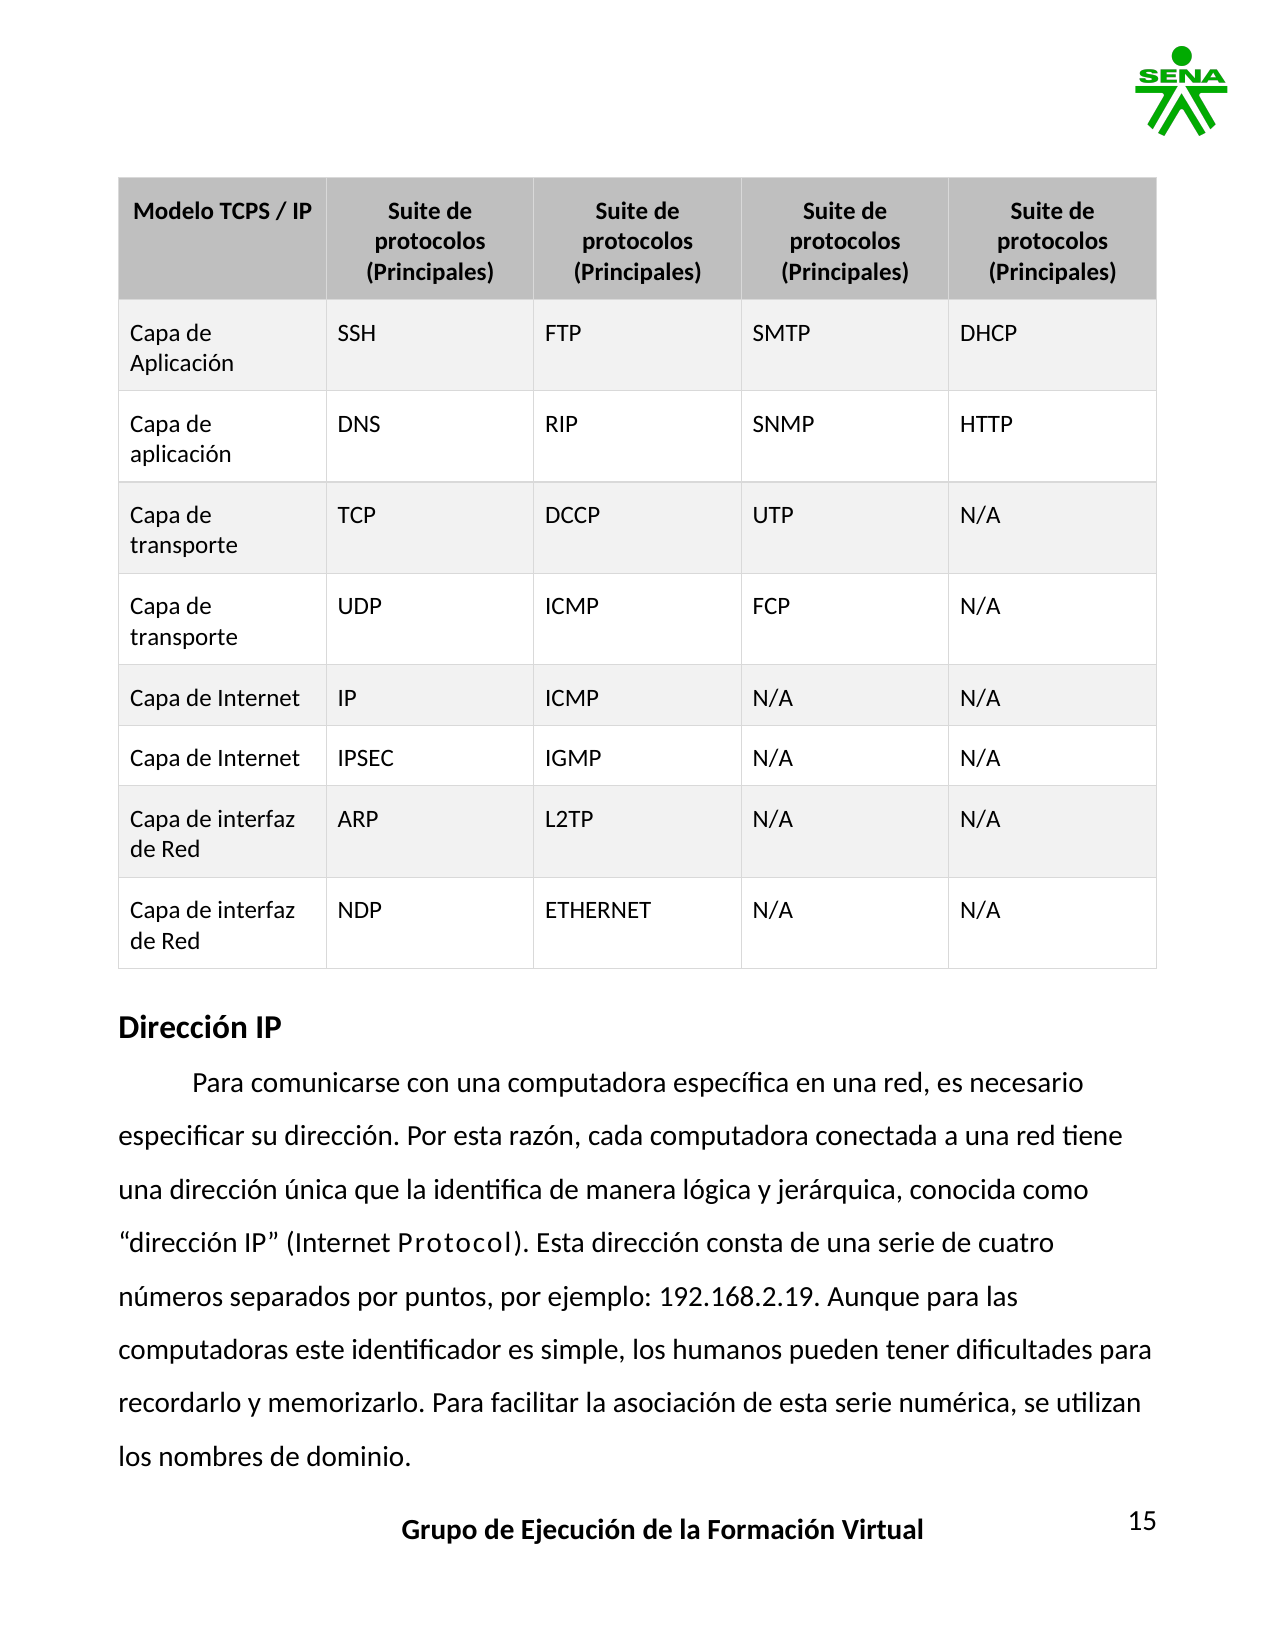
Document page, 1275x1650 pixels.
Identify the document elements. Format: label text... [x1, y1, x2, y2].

table_cell SNMP [742, 391, 948, 481]
table_cell IPSEC [327, 726, 533, 785]
table_cell RIP [534, 391, 741, 481]
table_header Suite de protocolos (Principales) [949, 178, 1156, 299]
table_cell FTP [534, 300, 741, 390]
table_cell N/A [949, 574, 1156, 664]
table_cell Capa de transporte [119, 574, 326, 664]
table_header Suite de protocolos (Principales) [534, 178, 741, 299]
table_cell Capa de aplicación [119, 391, 326, 481]
table_cell N/A [949, 878, 1156, 968]
table_cell Capa de interfaz de Red [119, 786, 326, 877]
table_cell ETHERNET [534, 878, 741, 968]
table_cell IGMP [534, 726, 741, 785]
table_cell TCP [327, 483, 533, 573]
table_cell N/A [949, 726, 1156, 785]
picture [1135, 46, 1228, 136]
table_cell FCP [742, 574, 948, 664]
table_cell N/A [742, 878, 948, 968]
table_cell NDP [327, 878, 533, 968]
table_cell HTTP [949, 391, 1156, 481]
table_cell UTP [742, 483, 948, 573]
table_cell L2TP [534, 786, 741, 877]
table_cell DCCP [534, 483, 741, 573]
table_cell DHCP [949, 300, 1156, 390]
table_cell N/A [949, 786, 1156, 877]
table_cell N/A [949, 483, 1156, 573]
table_cell Capa de interfaz de Red [119, 878, 326, 968]
table_header Suite de protocolos (Principales) [742, 178, 948, 299]
table_cell Capa de Internet [119, 726, 326, 785]
table_cell N/A [742, 726, 948, 785]
subtitle Dirección IP [118, 1006, 1157, 1047]
table_cell IP [327, 665, 533, 725]
table_cell Capa de Internet [119, 665, 326, 725]
table_cell SSH [327, 300, 533, 390]
table_cell Capa de transporte [119, 483, 326, 573]
table_cell SMTP [742, 300, 948, 390]
table_cell Capa de Aplicación [119, 300, 326, 390]
table_cell N/A [949, 665, 1156, 725]
table_cell N/A [742, 665, 948, 725]
table_header Suite de protocolos (Principales) [327, 178, 533, 299]
table_cell DNS [327, 391, 533, 481]
table_cell ICMP [534, 665, 741, 725]
table_cell UDP [327, 574, 533, 664]
table_cell ARP [327, 786, 533, 877]
table_cell ICMP [534, 574, 741, 664]
table_header Modelo TCPS / IP [119, 178, 326, 299]
text Para comunicarse con una computadora específica en una red, es necesario especificar su dirección. Por esta razón, cada computadora conectada a una red tiene una dirección única que la identifica de manera lógica y jerárquica, conocida como “dirección IP” (Internet Protocol). Esta dirección consta de una serie de cuatro números separados por puntos, por ejemplo: 192.168.2.19. Aunque para las computadoras este identificador es simple, los humanos pueden tener dificultades para recordarlo y memorizarlo. Para facilitar la asociación de esta serie numérica, se utilizan los nombres de dominio. [118, 1064, 1157, 1473]
table_cell N/A [742, 786, 948, 877]
